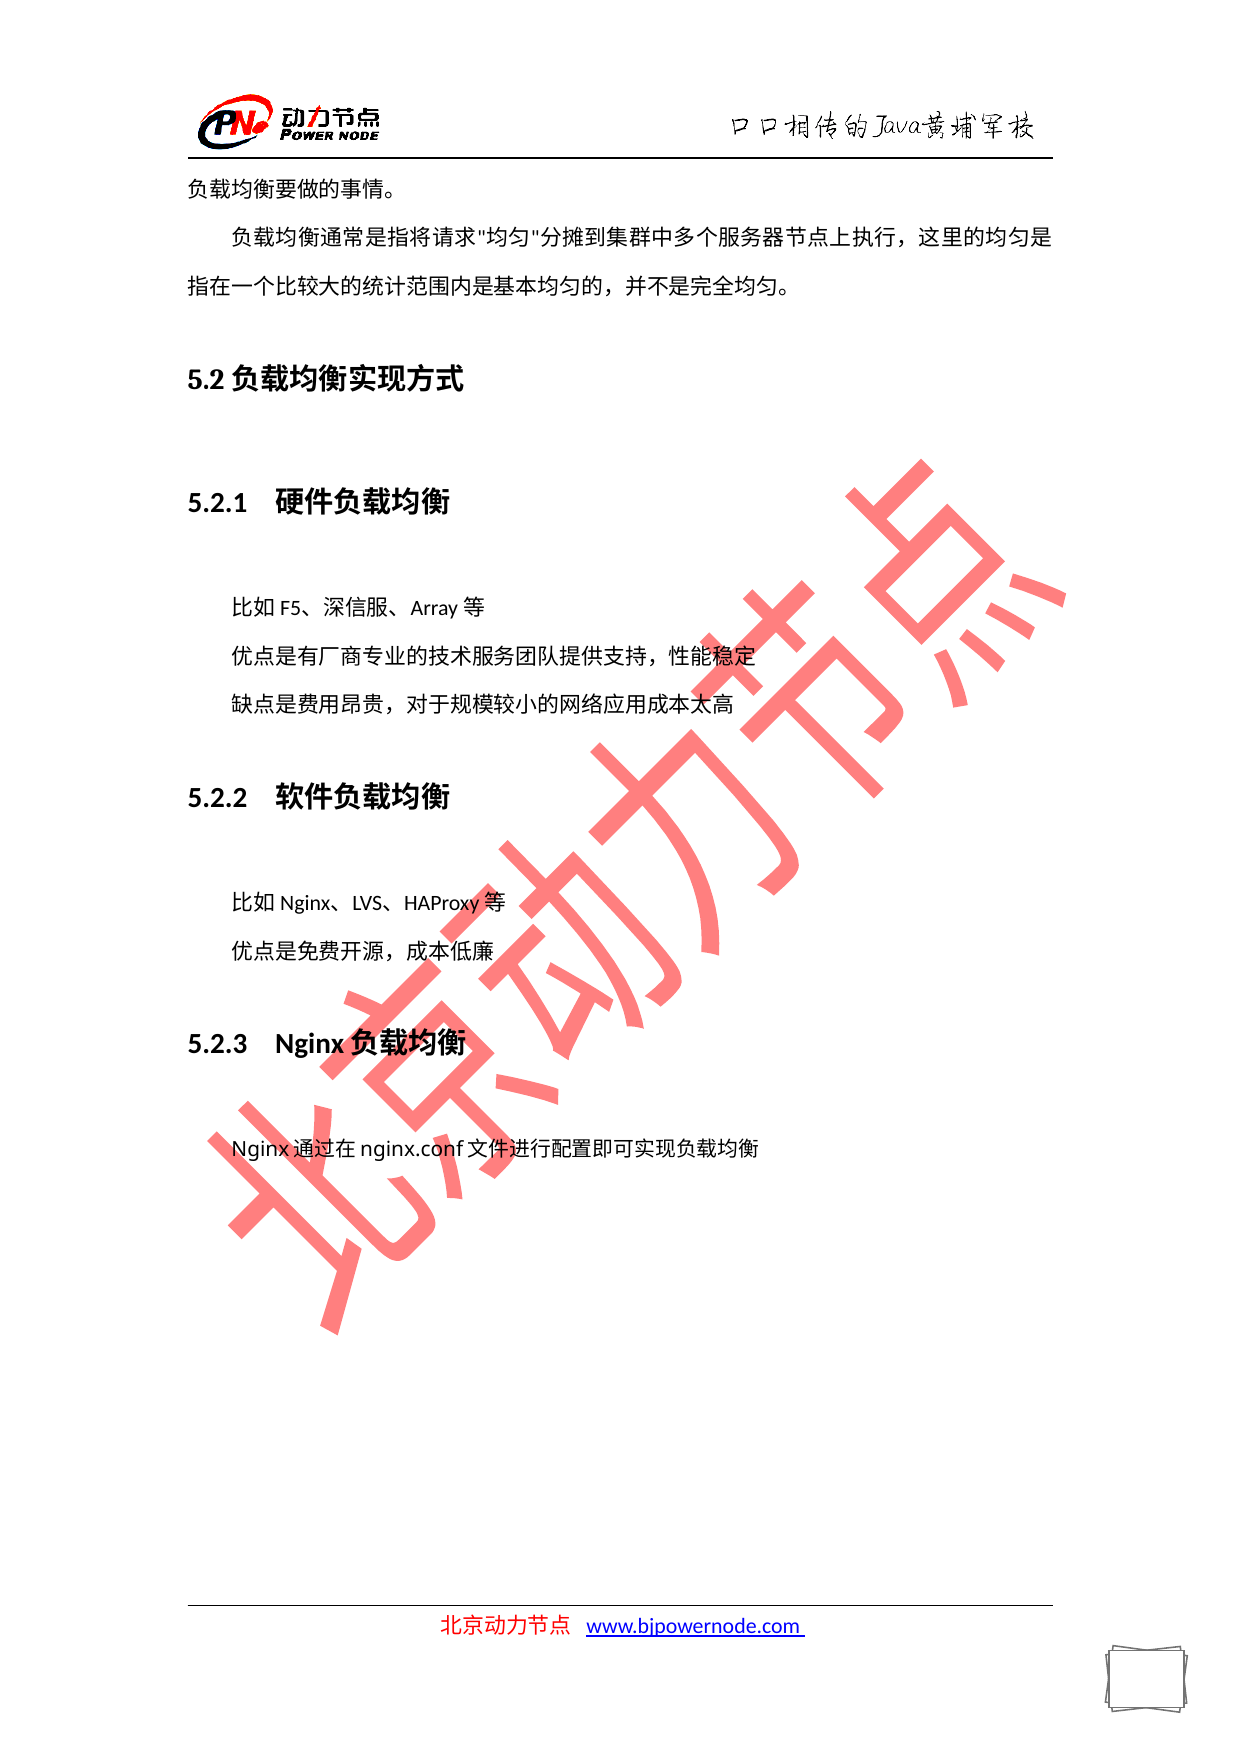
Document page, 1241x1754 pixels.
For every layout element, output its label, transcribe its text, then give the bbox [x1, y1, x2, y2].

text 负载均衡通常是指将请求"均匀"分摊到集群中多个服务器节点上执行，这里的均匀是指在一个比较大的统计范围内是基本均匀的，并不是完全均匀。 [187, 220, 1053, 301]
text 优点是免费开源，成本低廉 [187, 933, 1053, 966]
text 优点是有厂商专业的技术服务团队提供支持，性能稳定 [187, 638, 1053, 671]
picture [187, 88, 1053, 155]
text 比如 Nginx、LVS、HAProxy 等 [187, 885, 1053, 917]
subtitle 硬件负载均衡 [187, 467, 1053, 532]
text 比如 F5、深信服、Array 等 [187, 590, 1053, 622]
subtitle 负载均衡实现方式 [187, 344, 1053, 409]
text 缺点是费用昂贵，对于规模较小的网络应用成本太高 [187, 687, 1053, 719]
text Nginx通过在nginx.conf文件进行配置即可实现负载均衡 [231, 1132, 1053, 1164]
subtitle Nginx负载均衡 [187, 1009, 1053, 1074]
subtitle 软件负载均衡 [187, 762, 1053, 827]
